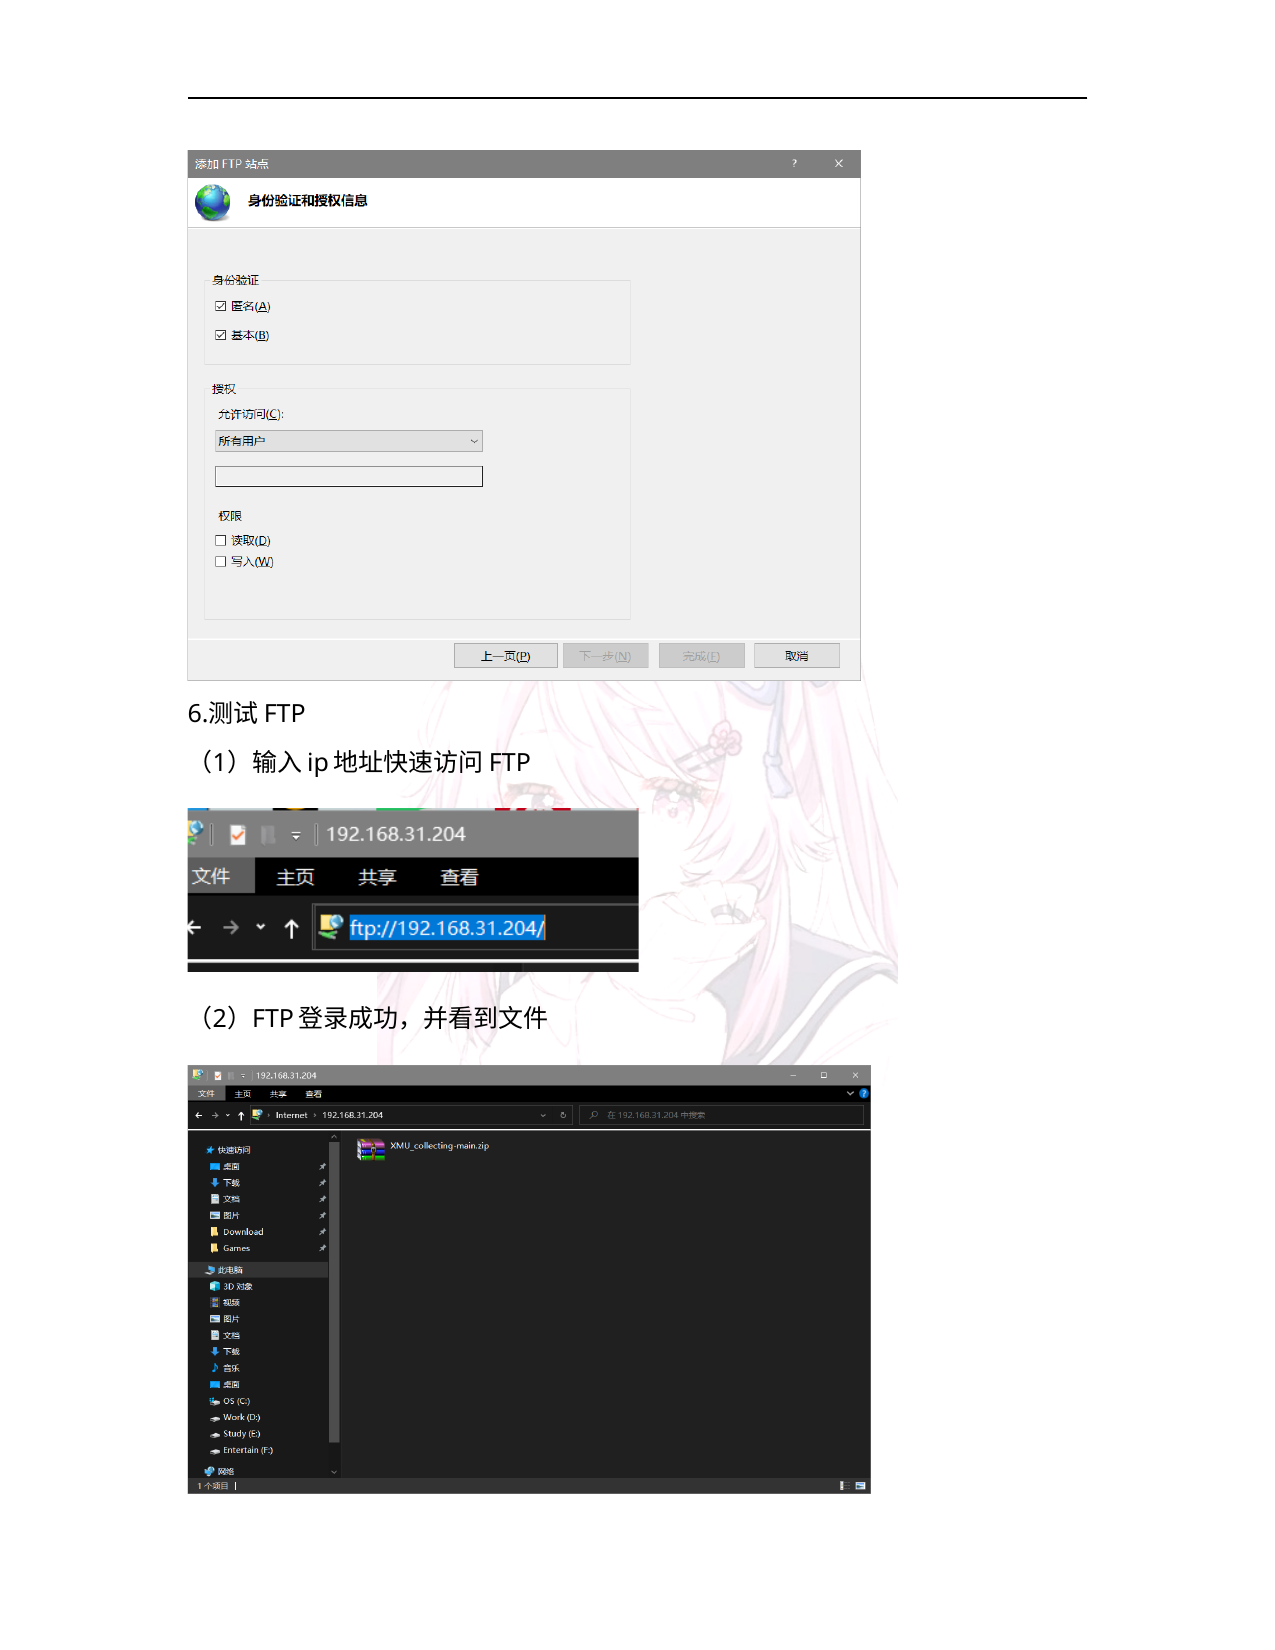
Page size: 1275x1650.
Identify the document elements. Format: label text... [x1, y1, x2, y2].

text 6.测试FTP [187, 693, 1087, 729]
picture [187, 808, 639, 972]
list （2）FTP登录成功，并看到文件 [187, 998, 1087, 1035]
picture [187, 150, 861, 681]
list （1）输入ip地址快速访问FTP [187, 742, 1087, 778]
picture [187, 1065, 871, 1494]
